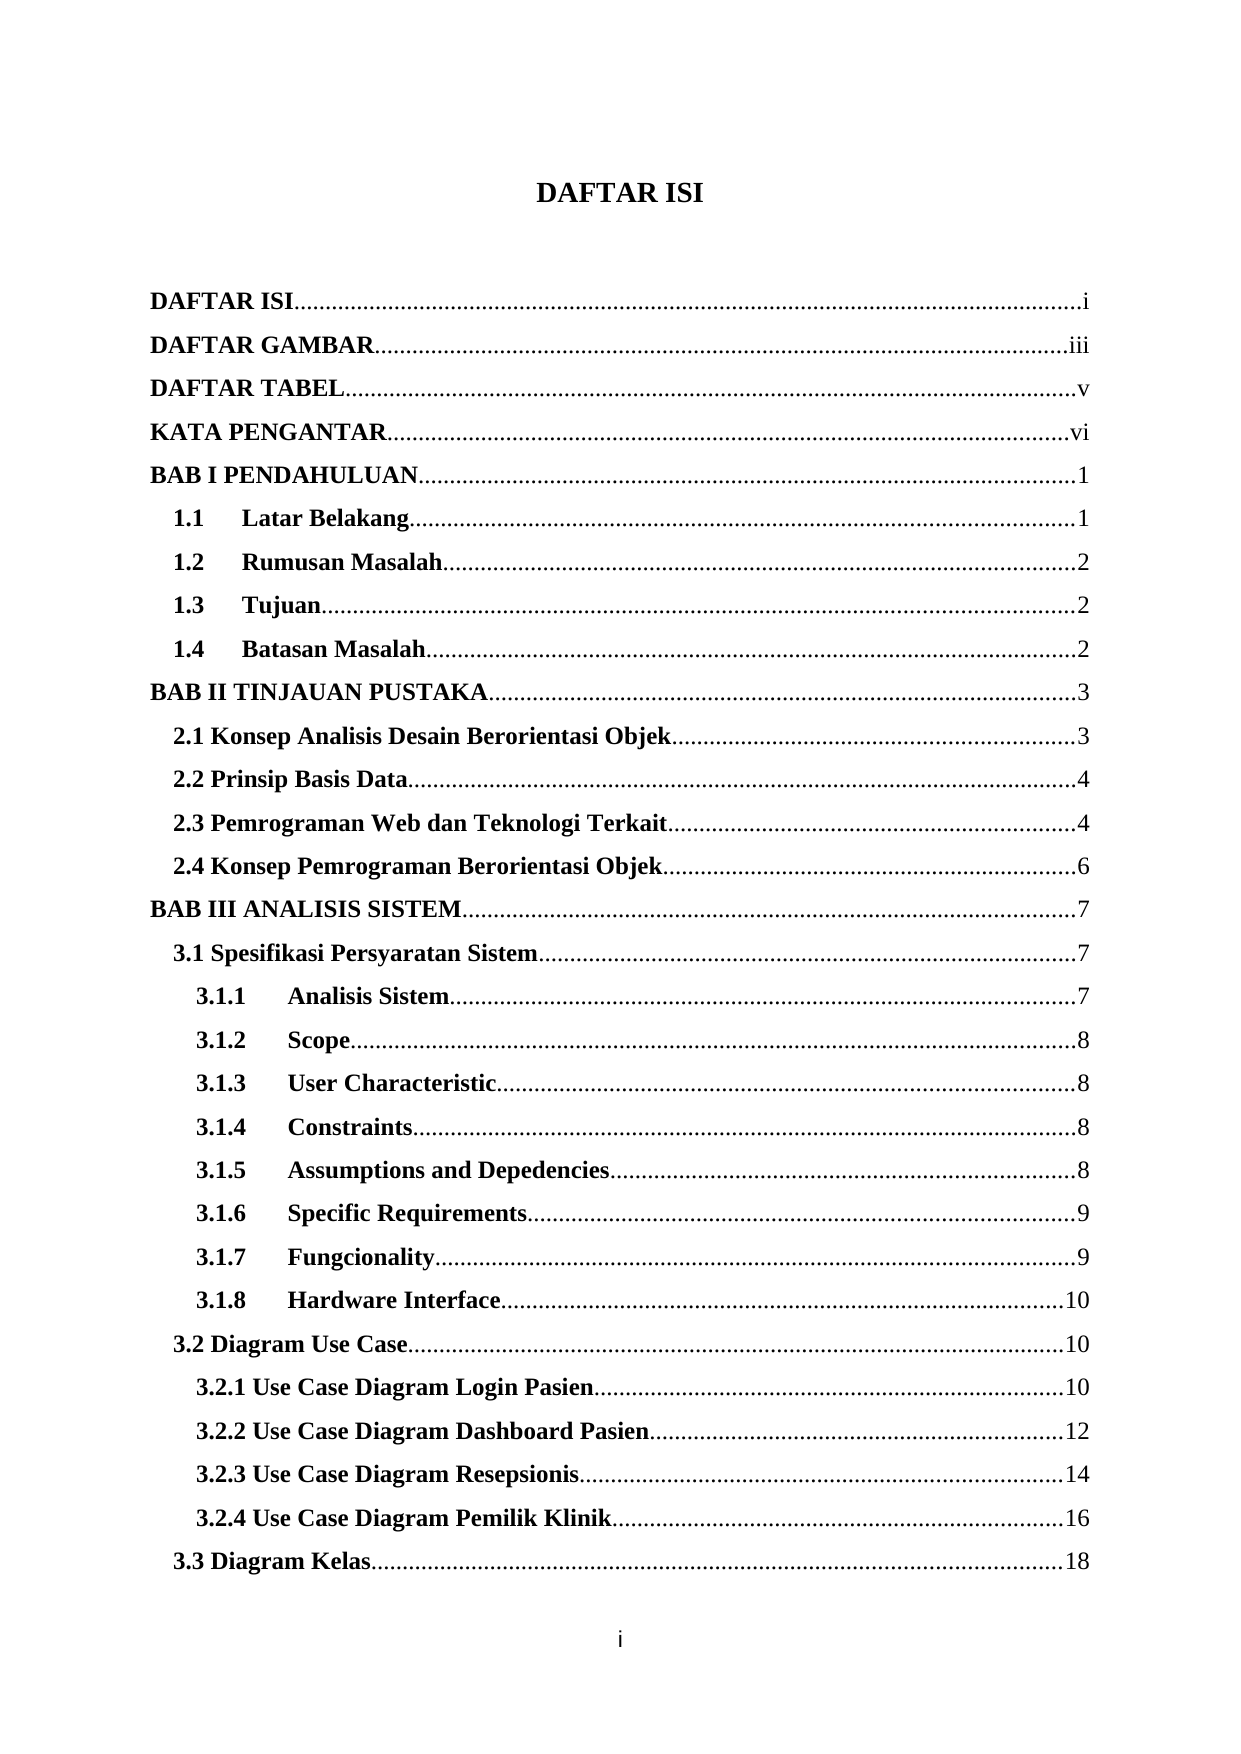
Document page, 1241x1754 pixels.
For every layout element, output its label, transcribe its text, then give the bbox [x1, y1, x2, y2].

text 3.1.8 Hardware Interface 10 [196, 1285, 1090, 1314]
text 3.2.3 Use Case Diagram Resepsionis 14 [196, 1459, 1090, 1488]
subtitle DAFTAR ISI [150, 175, 1090, 208]
text KATA PENGANTAR vi [150, 417, 1090, 445]
text DAFTAR ISI i [150, 286, 1090, 315]
text 3.2.1 Use Case Diagram Login Pasien 10 [196, 1372, 1090, 1401]
text BAB II TINJAUAN PUSTAKA 3 [150, 677, 1090, 706]
text 2.4 Konsep Pemrograman Berorientasi Objek 6 [173, 851, 1090, 880]
text 1.4 Batasan Masalah 2 [173, 634, 1090, 663]
text 3.1.3 User Characteristic 8 [196, 1068, 1090, 1097]
text BAB III ANALISIS SISTEM 7 [150, 894, 1090, 923]
text 1.1 Latar Belakang 1 [173, 503, 1090, 532]
text 3.1.4 Constraints 8 [196, 1112, 1090, 1140]
text 3.3 Diagram Kelas 18 [173, 1546, 1090, 1575]
text 2.1 Konsep Analisis Desain Berorientasi Objek 3 [173, 721, 1090, 749]
text 3.1 Spesifikasi Persyaratan Sistem 7 [173, 938, 1090, 967]
text 3.2 Diagram Use Case 10 [173, 1329, 1090, 1358]
text 1.3 Tujuan 2 [173, 590, 1090, 619]
text DAFTAR GAMBAR iii [150, 330, 1090, 358]
text DAFTAR TABEL v [150, 373, 1090, 402]
text 3.1.5 Assumptions and Depedencies 8 [196, 1155, 1090, 1184]
text 2.3 Pemrograman Web dan Teknologi Terkait 4 [173, 808, 1090, 836]
text 2.2 Prinsip Basis Data 4 [173, 764, 1090, 793]
text 3.1.2 Scope 8 [196, 1025, 1090, 1053]
text 3.1.7 Fungcionality 9 [196, 1242, 1090, 1271]
text 3.2.2 Use Case Diagram Dashboard Pasien 12 [196, 1416, 1090, 1444]
text 3.1.6 Specific Requirements 9 [196, 1198, 1090, 1227]
text BAB I PENDAHULUAN 1 [150, 460, 1090, 489]
text 3.2.4 Use Case Diagram Pemilik Klinik 16 [196, 1503, 1090, 1531]
text 3.1.1 Analisis Sistem 7 [196, 981, 1090, 1010]
text 1.2 Rumusan Masalah 2 [173, 547, 1090, 576]
